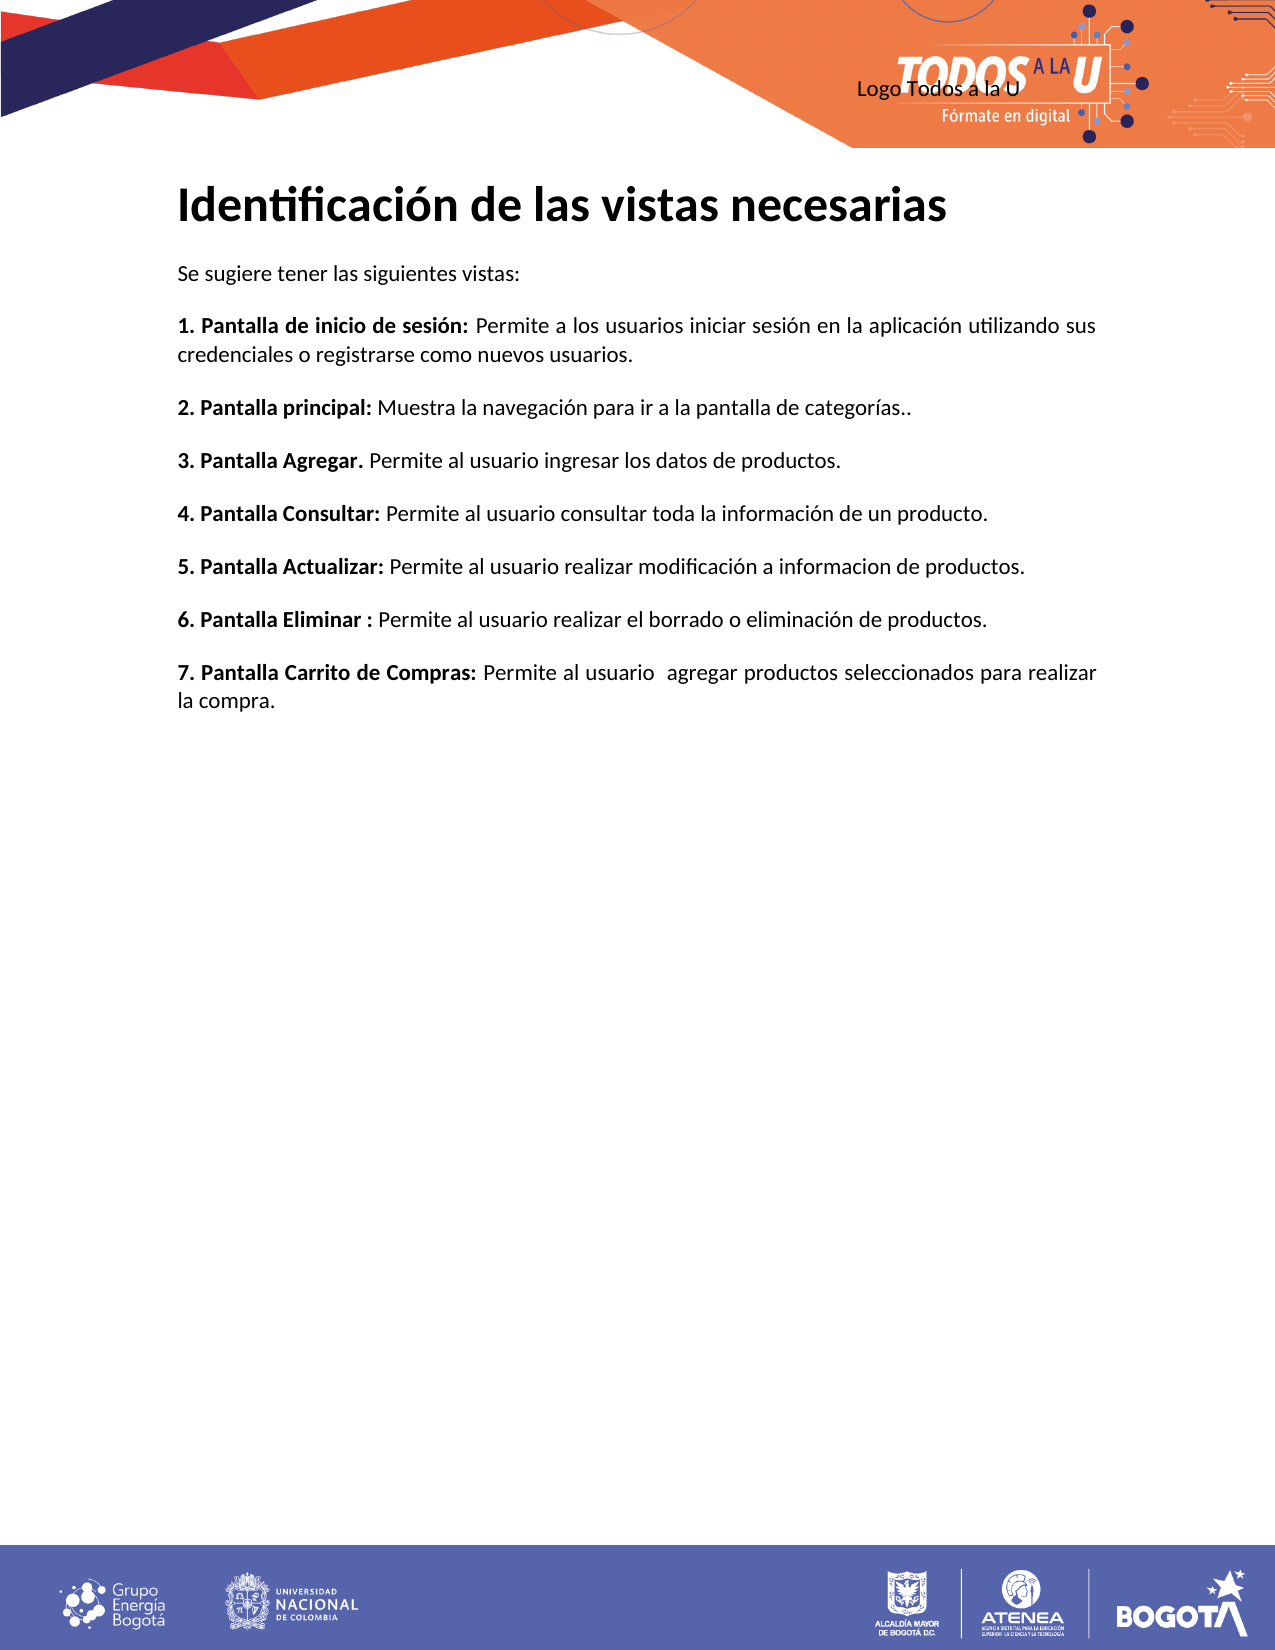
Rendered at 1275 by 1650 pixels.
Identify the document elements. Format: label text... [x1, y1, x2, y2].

subtitle Identificación de las vistas necesarias [177, 173, 1098, 234]
text 3. Pantalla Agregar. Permite al usuario ingresar los datos de productos. [177, 446, 1098, 474]
text 2. Pantalla principal: Muestra la navegación para ir a la pantalla de categorías.. [177, 393, 1098, 421]
text 7. Pantalla Carrito de Compras: Permite al usuario agregar productos seleccionados para realizar la compra. [177, 658, 1098, 714]
text Se sugiere tener las siguientes vistas: [177, 259, 1098, 287]
picture [0, 1545, 1275, 1650]
text 6. Pantalla Eliminar : Permite al usuario realizar el borrado o eliminación de productos. [177, 605, 1098, 633]
text 5. Pantalla Actualizar: Permite al usuario realizar modificación a informacion de productos. [177, 552, 1098, 580]
picture [0, 0, 1275, 148]
text 1. Pantalla de inicio de sesión: Permite a los usuarios iniciar sesión en la aplicación utilizando sus credenciales o registrarse como nuevos usuarios. [177, 312, 1098, 368]
text 4. Pantalla Consultar: Permite al usuario consultar toda la información de un producto. [177, 499, 1098, 527]
